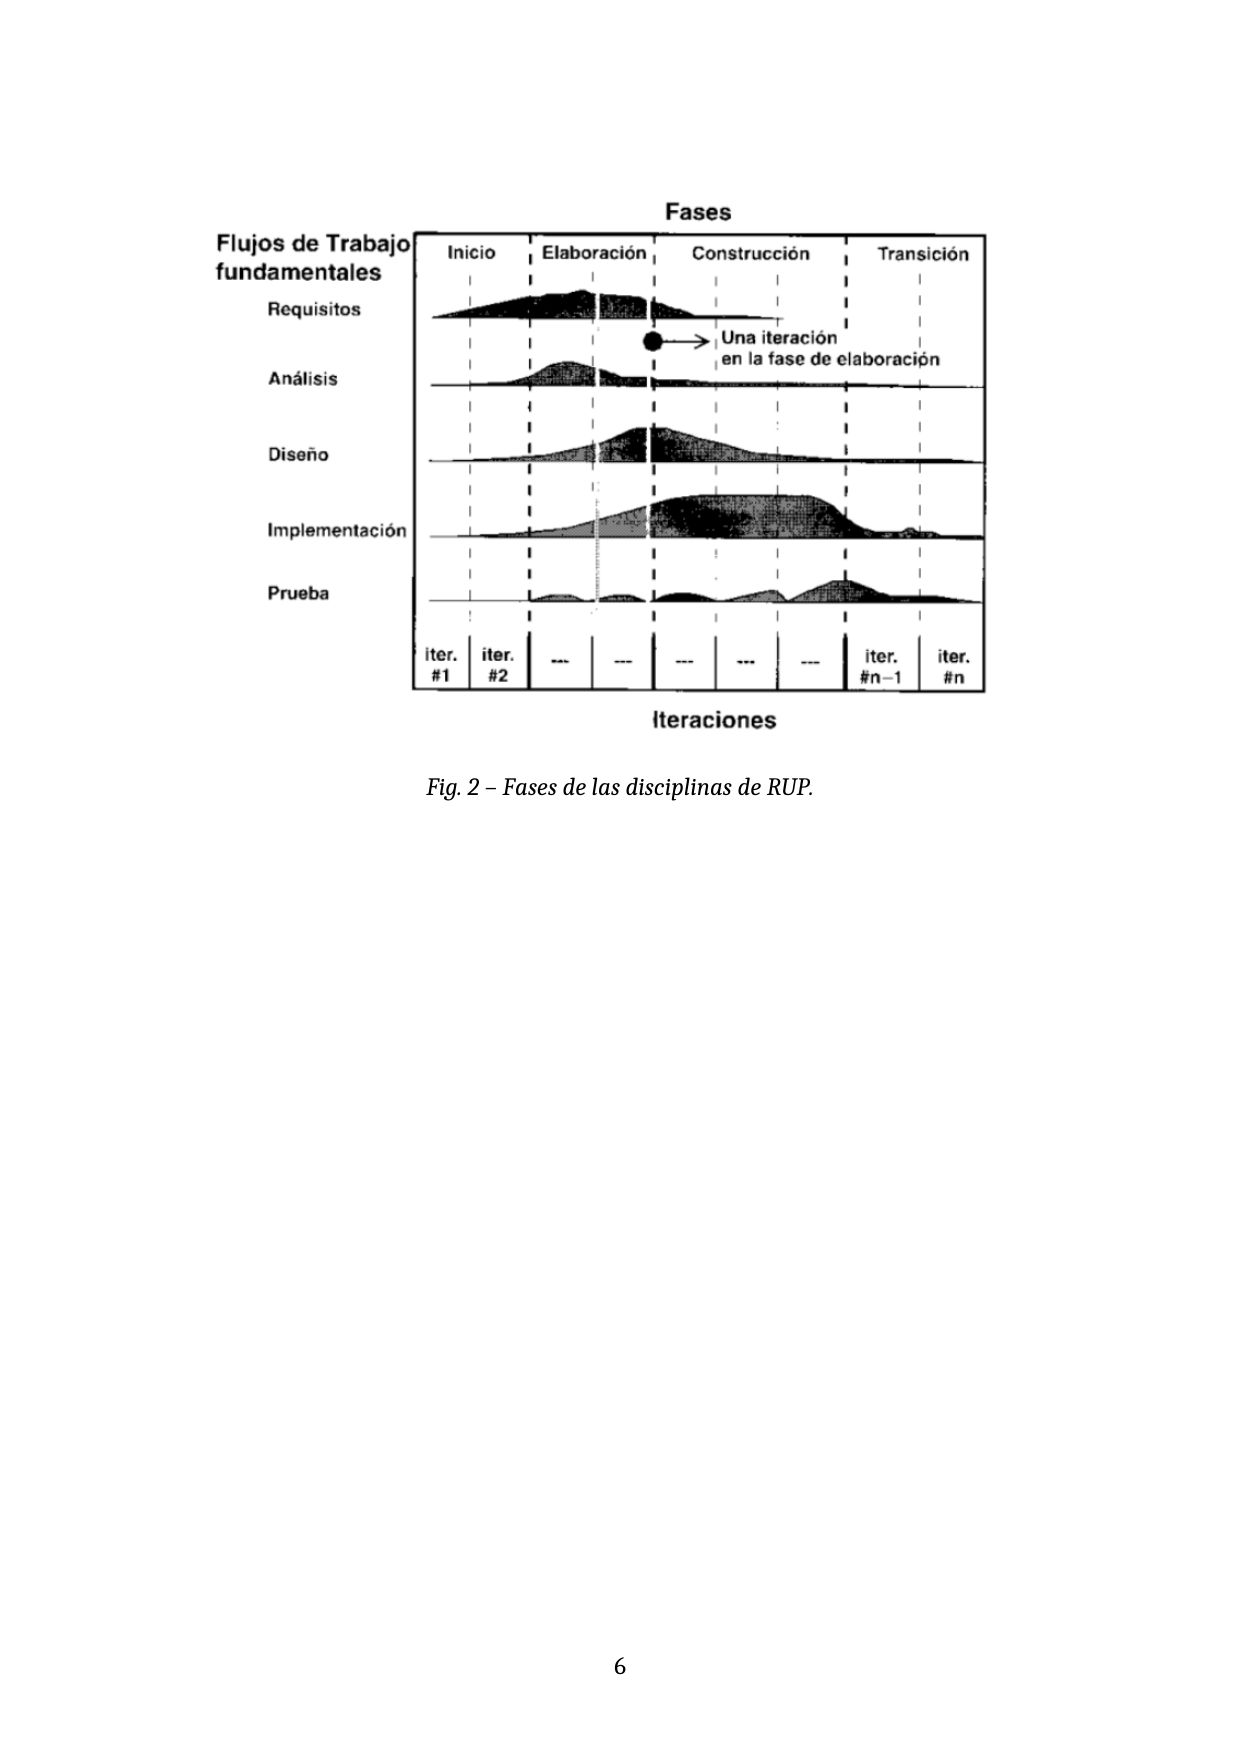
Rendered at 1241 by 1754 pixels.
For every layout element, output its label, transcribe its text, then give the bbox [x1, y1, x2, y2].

text Fig. 2 – Fases de las disciplinas de RUP. [177, 773, 1063, 802]
picture [177, 176, 1063, 745]
